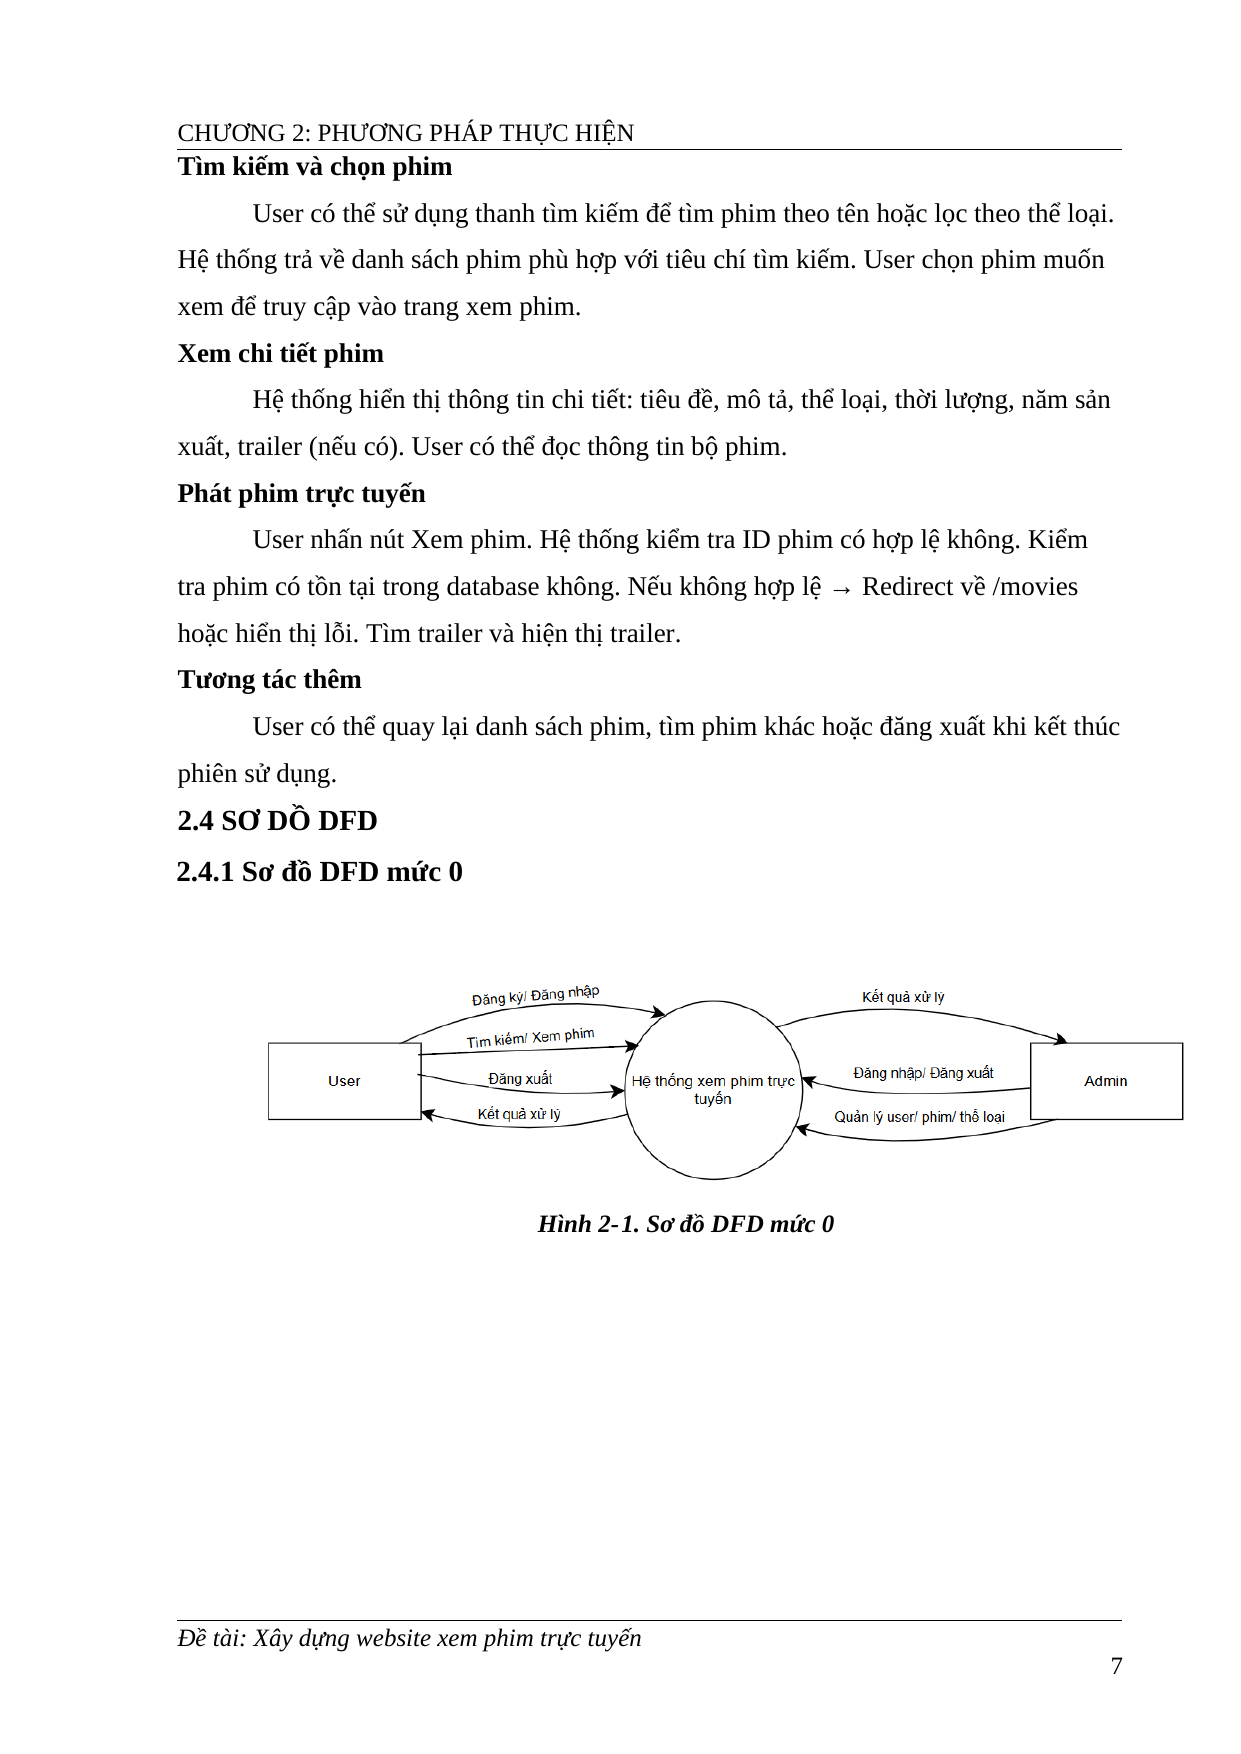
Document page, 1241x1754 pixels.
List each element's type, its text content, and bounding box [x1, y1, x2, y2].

text User có thể quay lại danh sách phim, tìm phim khác hoặc đăng xuất khi kết thúc phiên sử dụng. [177, 710, 1122, 788]
text Tương tác thêm [177, 663, 1122, 694]
subtitle Sơ đồ DFD mức 0 [176, 854, 1122, 887]
text Hình 2-1. Sơ đồ DFD mức 0 [177, 1209, 1122, 1238]
text User nhấn nút Xem phim. Hệ thống kiểm tra ID phim có hợp lệ không. Kiểm tra phim có tồn tại trong database không. Nếu không hợp lệ → Redirect về /movies hoặc hiển thị lỗi. Tìm trailer và hiện thị trailer. [177, 523, 1122, 648]
text Phát phim trực tuyến [177, 477, 1122, 508]
text User có thể sử dụng thanh tìm kiếm để tìm phim theo tên hoặc lọc theo thể loại. Hệ thống trả về danh sách phim phù hợp với tiêu chí tìm kiếm. User chọn phim muốn xem để truy cập vào trang xem phim. [177, 197, 1122, 321]
text Tìm kiếm và chọn phim [177, 150, 1122, 181]
text Hệ thống hiển thị thông tin chi tiết: tiêu đề, mô tả, thể loại, thời lượng, năm sản xuất, trailer (nếu có). User có thể đọc thông tin bộ phim. [177, 383, 1122, 461]
subtitle Sơ dồ DFD [177, 803, 1122, 837]
text Xem chi tiết phim [177, 337, 1122, 368]
picture [252, 950, 1198, 1194]
